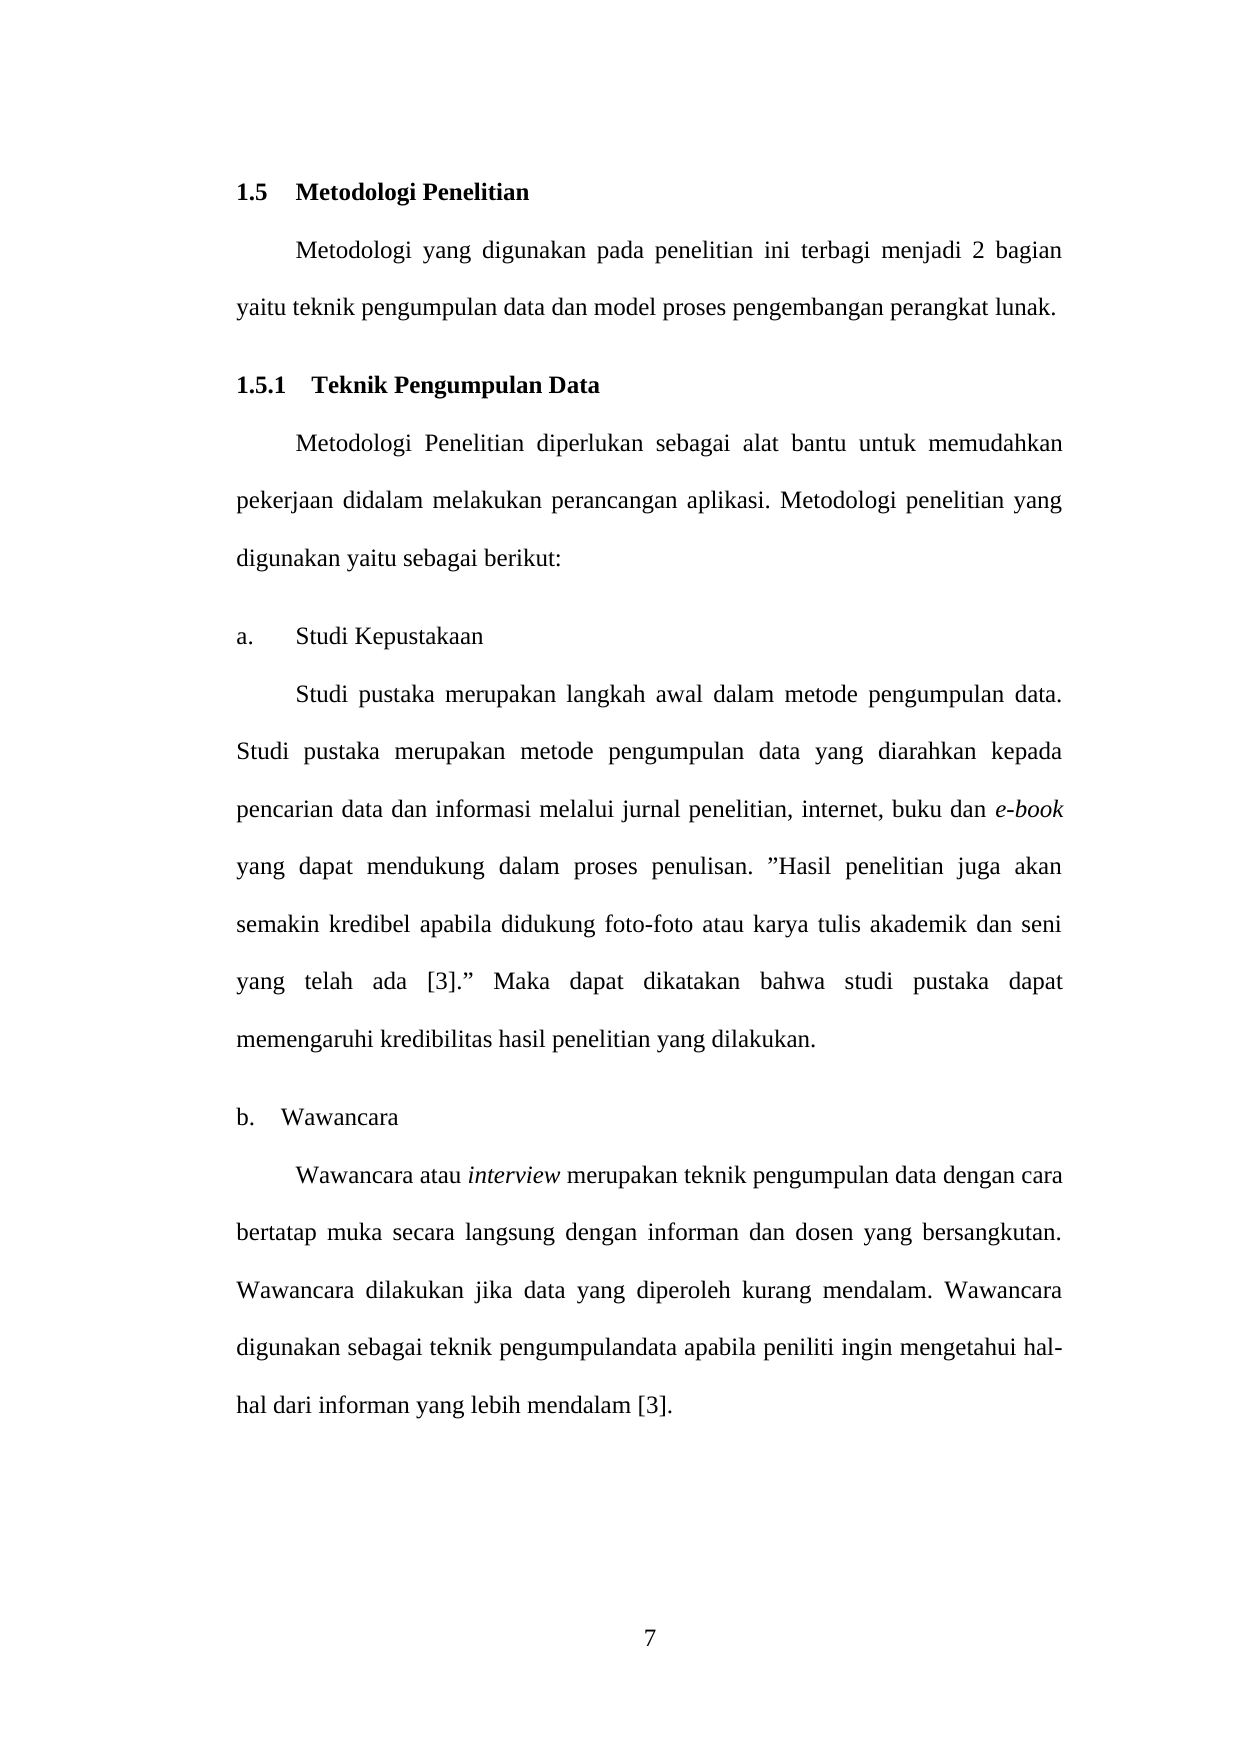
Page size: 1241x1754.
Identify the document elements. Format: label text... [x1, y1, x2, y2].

text Metodologi yang digunakan pada penelitian ini terbagi menjadi 2 bagian yaitu teknik pengumpulan data dan model proses pengembangan perangkat lunak. [236, 235, 1063, 321]
text Studi pustaka merupakan langkah awal dalam metode pengumpulan data. Studi pustaka merupakan metode pengumpulan data yang diarahkan kepada pencarian data dan informasi melalui jurnal penelitian, internet, buku dan e-book yang dapat mendukung dalam proses penulisan. ”Hasil penelitian juga akan semakin kredibel apabila didukung foto-foto atau karya tulis akademik dan seni yang telah ada.” Maka dapat dikatakan bahwa studi pustaka dapat memengaruhi kredibilitas hasil penelitian yang dilakukan. [236, 679, 1063, 1053]
text Metodologi Penelitian diperlukan sebagai alat bantu untuk memudahkan pekerjaan didalam melakukan perancangan aplikasi. Metodologi penelitian yang digunakan yaitu sebagai berikut: [236, 428, 1063, 572]
text Wawancara atau interview merupakan teknik pengumpulan data dengan cara bertatap muka secara langsung dengan informan dan dosen yang bersangkutan. Wawancara dilakukan jika data yang diperoleh kurang mendalam. Wawancara digunakan sebagai teknik pengumpulandata apabila peniliti ingin mengetahui hal-hal dari informan yang lebih mendalam. [236, 1160, 1063, 1418]
list Wawancara [236, 1102, 1063, 1131]
subtitle Metodologi Penelitian [236, 177, 1063, 206]
list Studi Kepustakaan [236, 621, 1063, 650]
subtitle Teknik Pengumpulan Data [236, 371, 1063, 399]
